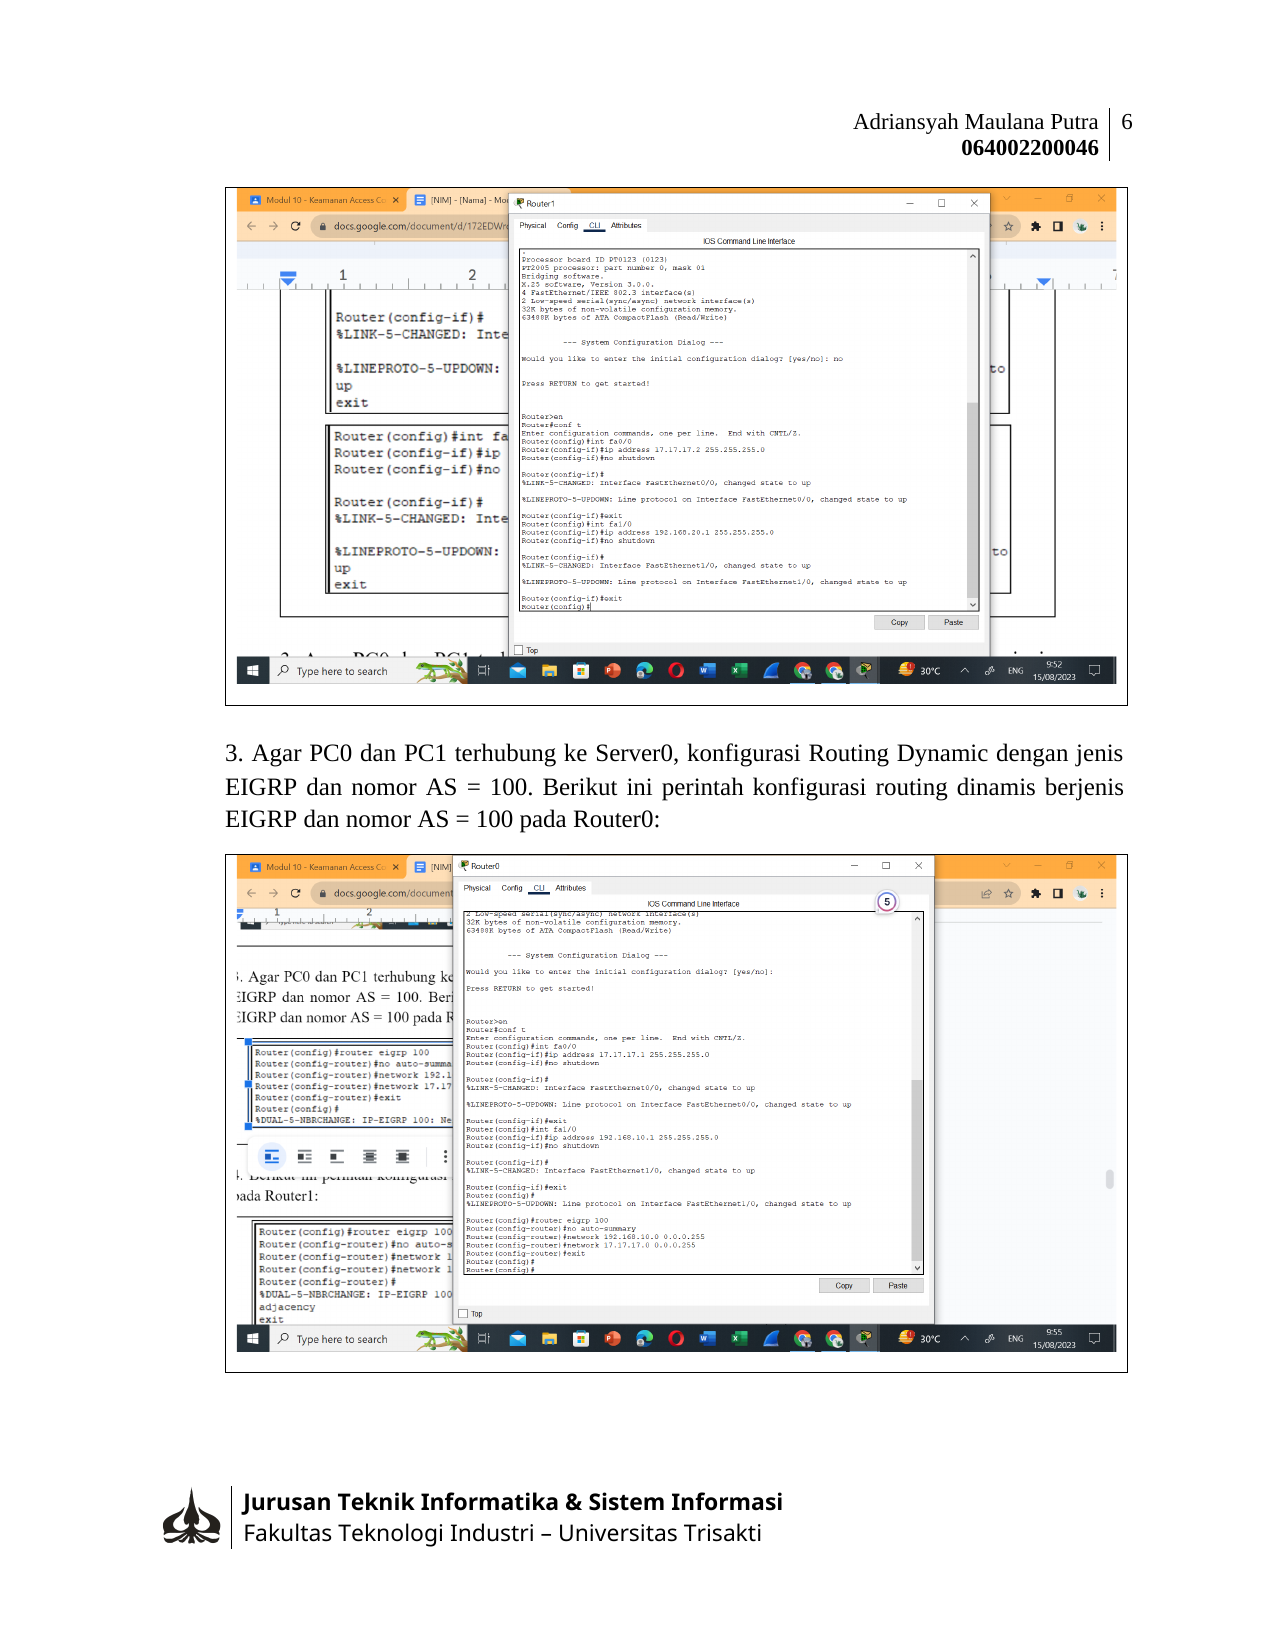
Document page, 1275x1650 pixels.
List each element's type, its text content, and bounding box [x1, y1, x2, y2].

picture [236, 188, 1117, 684]
text 3. Agar PC0 dan PC1 terhubung ke Server0, konfigurasi Routing Dynamic dengan jenis EIGRP dan nomor AS = 100. Berikut ini perintah konfigurasi routing dinamis berjenis EIGRP dan nomor AS = 100 pada Router0: [225, 738, 1125, 833]
table_header [226, 855, 1127, 1372]
picture [236, 855, 1117, 1352]
table_header [226, 188, 1127, 704]
picture [162, 1486, 221, 1544]
